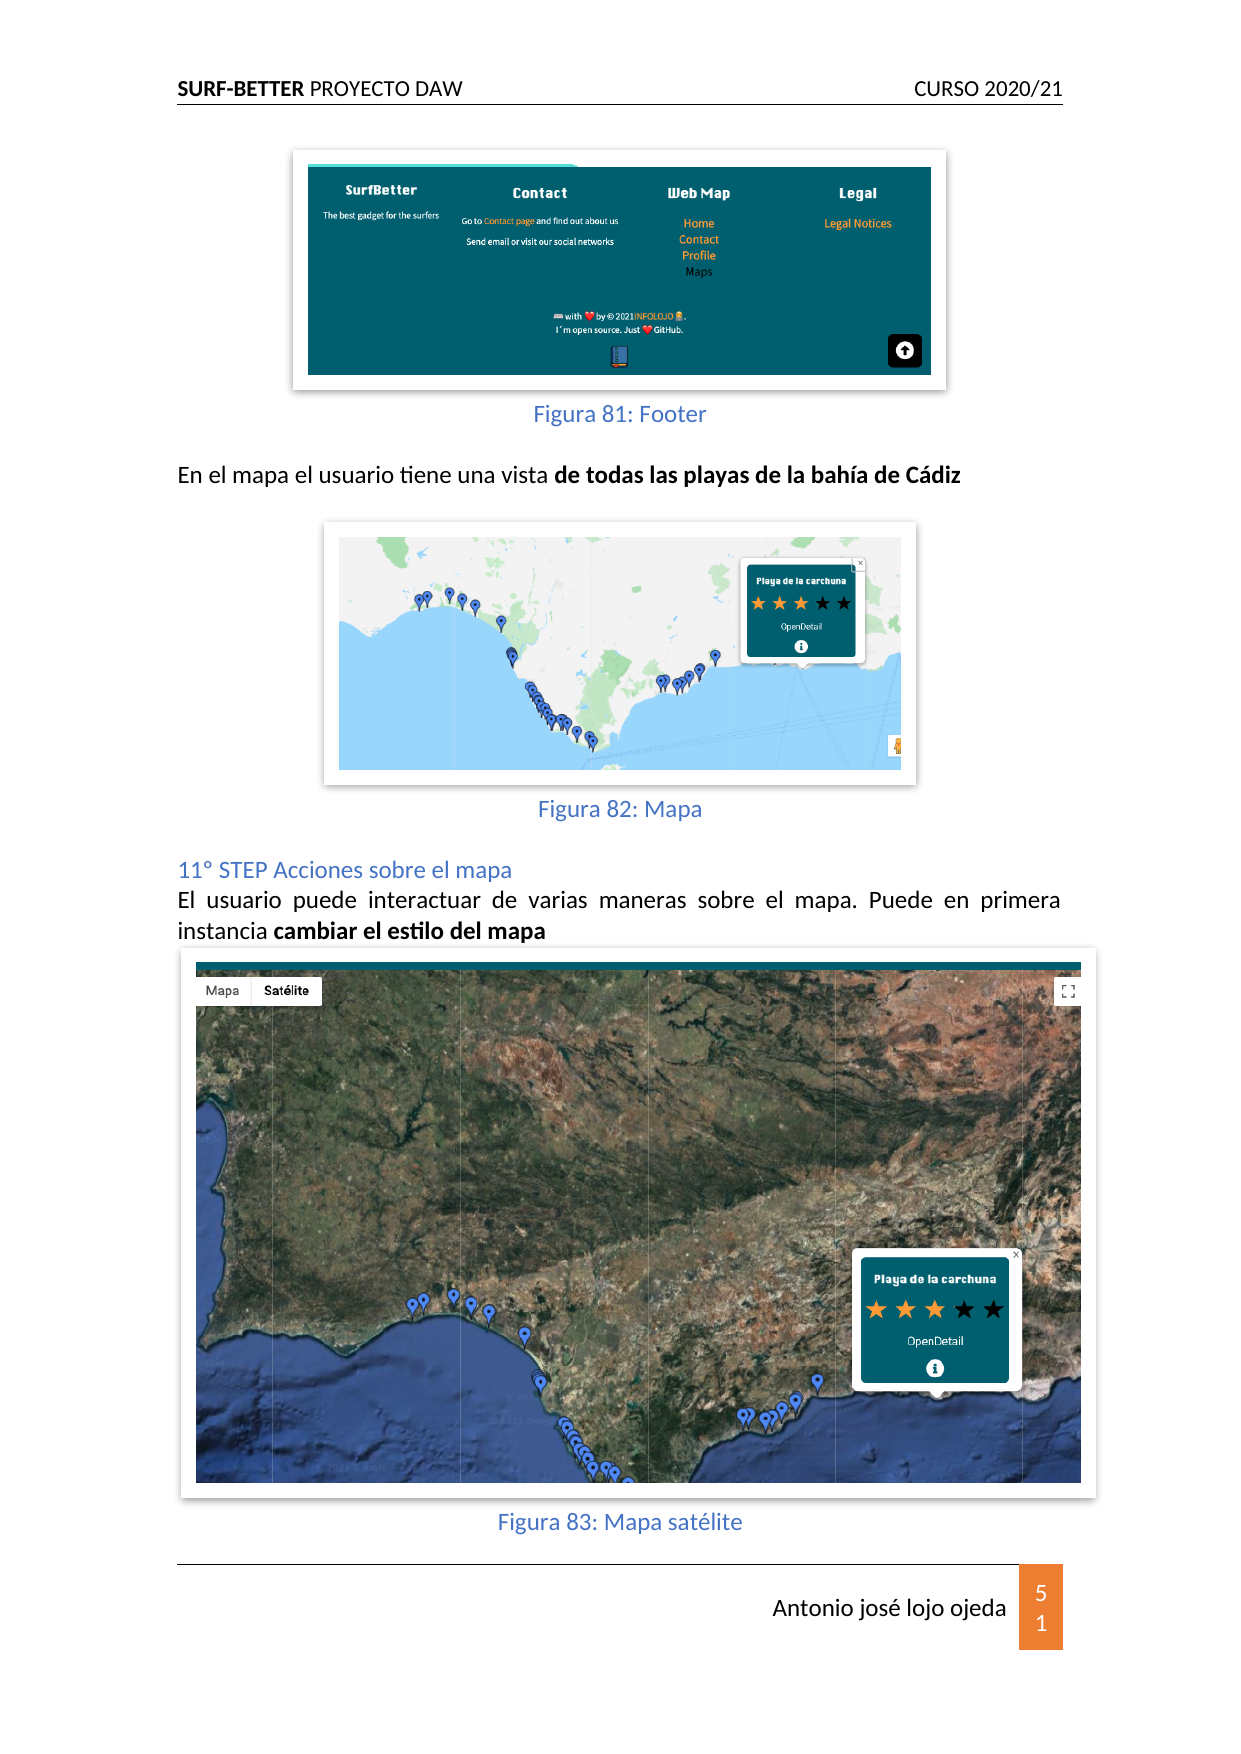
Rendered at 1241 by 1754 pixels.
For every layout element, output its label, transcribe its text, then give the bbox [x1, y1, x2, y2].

text En el mapa el usuario tiene una vista de todas las playas de la bahía de Cádiz [177, 459, 1063, 489]
picture [308, 164, 931, 375]
text Figura 81: Footer [177, 398, 1063, 428]
text 11º STEP Acciones sobre el mapa [177, 854, 1063, 884]
text Figura 83: Mapa satélite [177, 1506, 1063, 1537]
text El usuario puede interactuar de varias maneras sobre el mapa. Puede en primera instancia cambiar el estilo del mapa [177, 884, 1063, 946]
picture [196, 962, 1081, 1483]
text Figura 82: Mapa [177, 793, 1063, 823]
picture [339, 537, 901, 770]
